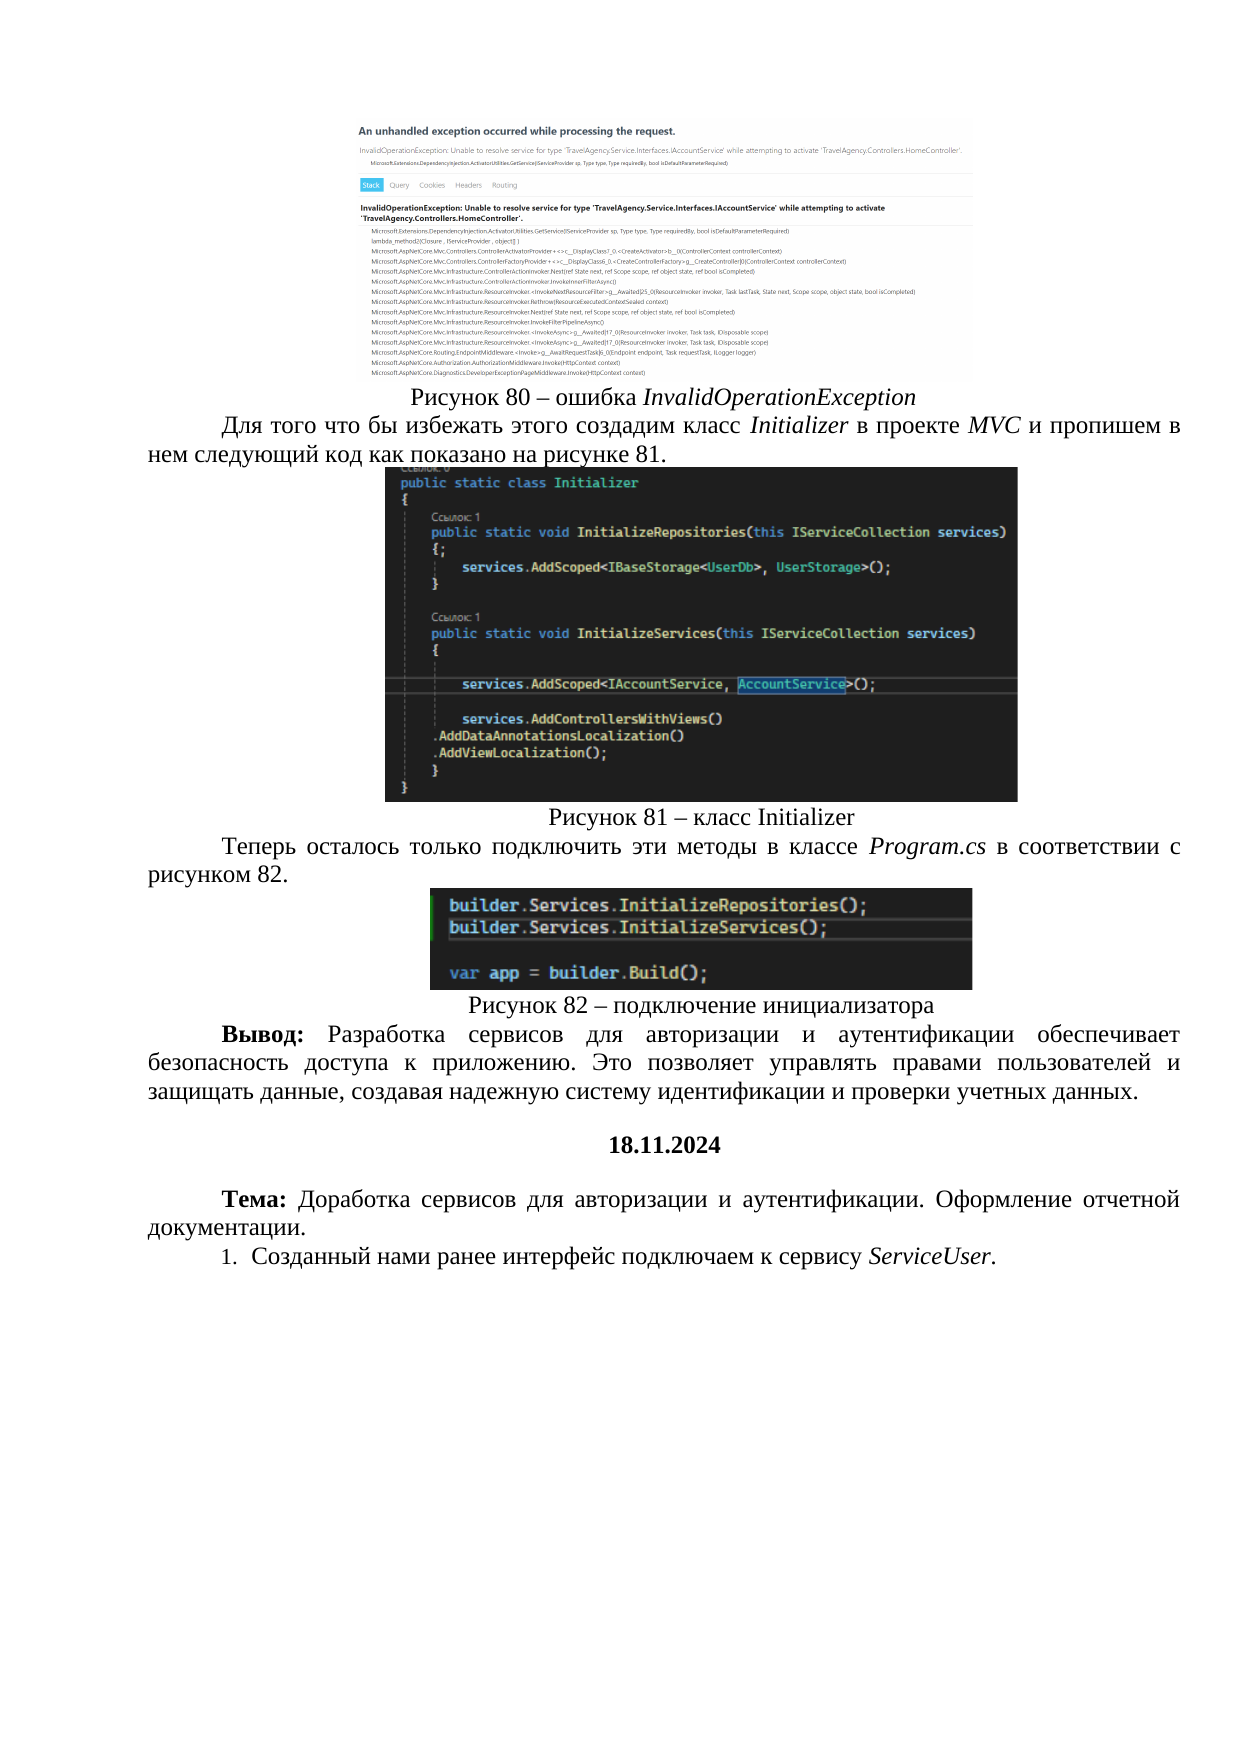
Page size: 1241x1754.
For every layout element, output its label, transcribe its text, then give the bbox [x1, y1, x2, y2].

text 18.11.2024 [148, 1130, 1181, 1159]
picture [430, 888, 973, 990]
text Вывод: Разработка сервисов для авторизации и аутентификации обеспечивает безопасность доступа к приложению. Это позволяет управлять правами пользователей и защищать данные, создавая надежную систему идентификации и проверки учетных данных. [148, 1019, 1181, 1105]
text Рисунок 81 – класс Initializer [148, 802, 1181, 831]
list Созданный нами ранее интерфейс подключаем к сервису ServiceUser. [220, 1241, 1181, 1270]
picture [356, 118, 973, 382]
picture [385, 467, 1018, 802]
text Для того что бы избежать этого создадим класс Initializer в проекте MVC и пропишем в нем следующий код как показано на рисунке 81. [148, 410, 1181, 468]
text Рисунок 82 – подключение инициализатора [148, 990, 1181, 1019]
text Теперь осталось только подключить эти методы в классе Program.cs в соответствии с рисунком 82. [148, 831, 1181, 888]
text Тема: Доработка сервисов для авторизации и аутентификации. Оформление отчетной документации. [148, 1184, 1181, 1241]
text Рисунок 80 – ошибка InvalidOperationException [148, 382, 1181, 410]
